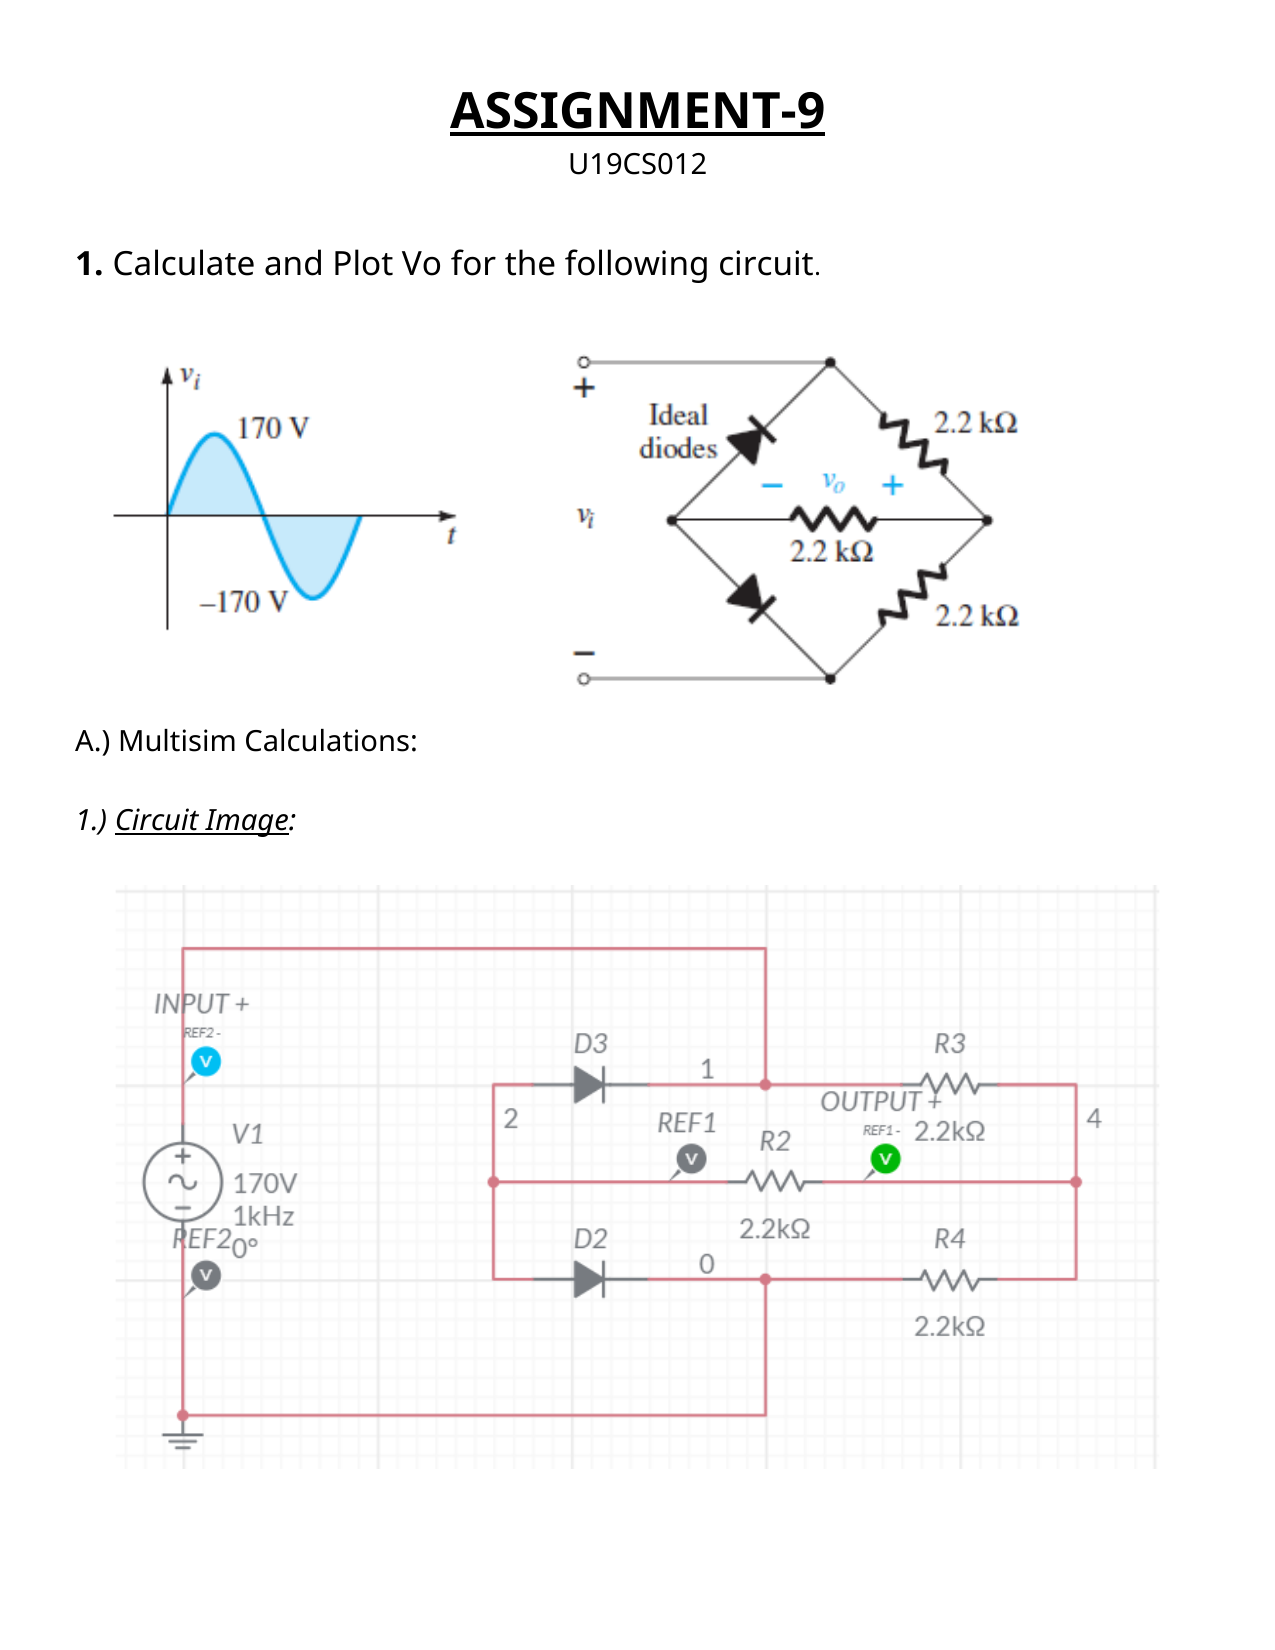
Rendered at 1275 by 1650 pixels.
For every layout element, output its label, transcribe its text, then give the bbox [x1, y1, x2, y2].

text A.) Multisim Calculations: [75, 720, 1200, 759]
text U19CS012 [75, 143, 1200, 183]
picture [115, 885, 1160, 1469]
text 1. Calculate and Plot Vo for the following circuit. [75, 239, 1200, 285]
text 1.) Circuit Image: [75, 799, 1200, 839]
text ASSIGNMENT-9 [75, 75, 1200, 143]
